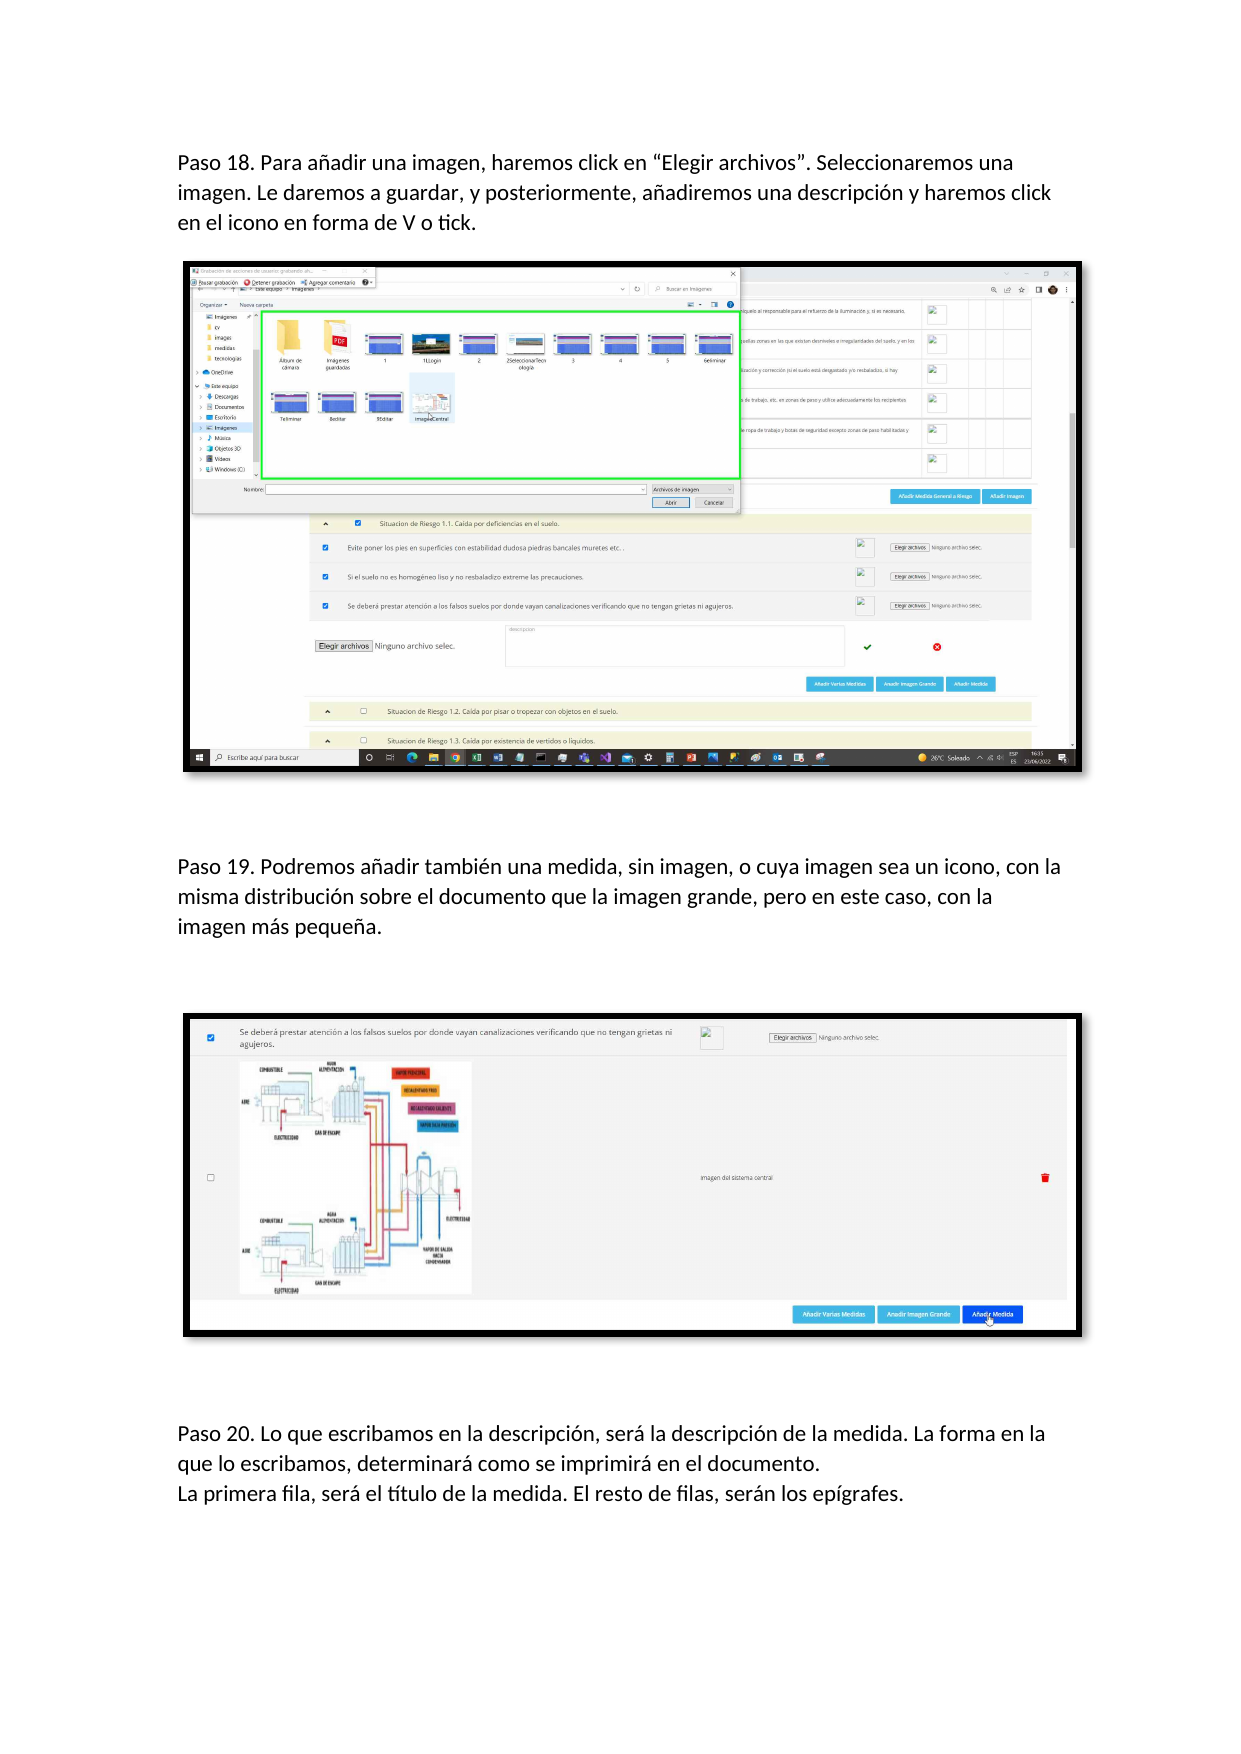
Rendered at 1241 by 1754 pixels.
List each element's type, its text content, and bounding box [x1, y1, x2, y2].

text Paso 20. Lo que escribamos en la descripción, será la descripción de la medida. La forma en la que lo escribamos, determinará como se imprimirá en el documento. La primera fila, será el título de la medida. El resto de filas, serán los epígrafes. [177, 1419, 1063, 1507]
text Paso 19. Podremos añadir también una medida, sin imagen, o cuya imagen sea un icono, con la misma distribución sobre el documento que la imagen grande, pero en este caso, con la imagen más pequeña. [177, 852, 1063, 941]
text Paso 18. Para añadir una imagen, haremos click en “Elegir archivos”. Seleccionaremos una imagen. Le daremos a guardar, y posteriormente, añadiremos una descripción y haremos click en el icono en forma de V o tick. [177, 148, 1063, 236]
picture [190, 267, 1076, 766]
picture [190, 1019, 1076, 1330]
